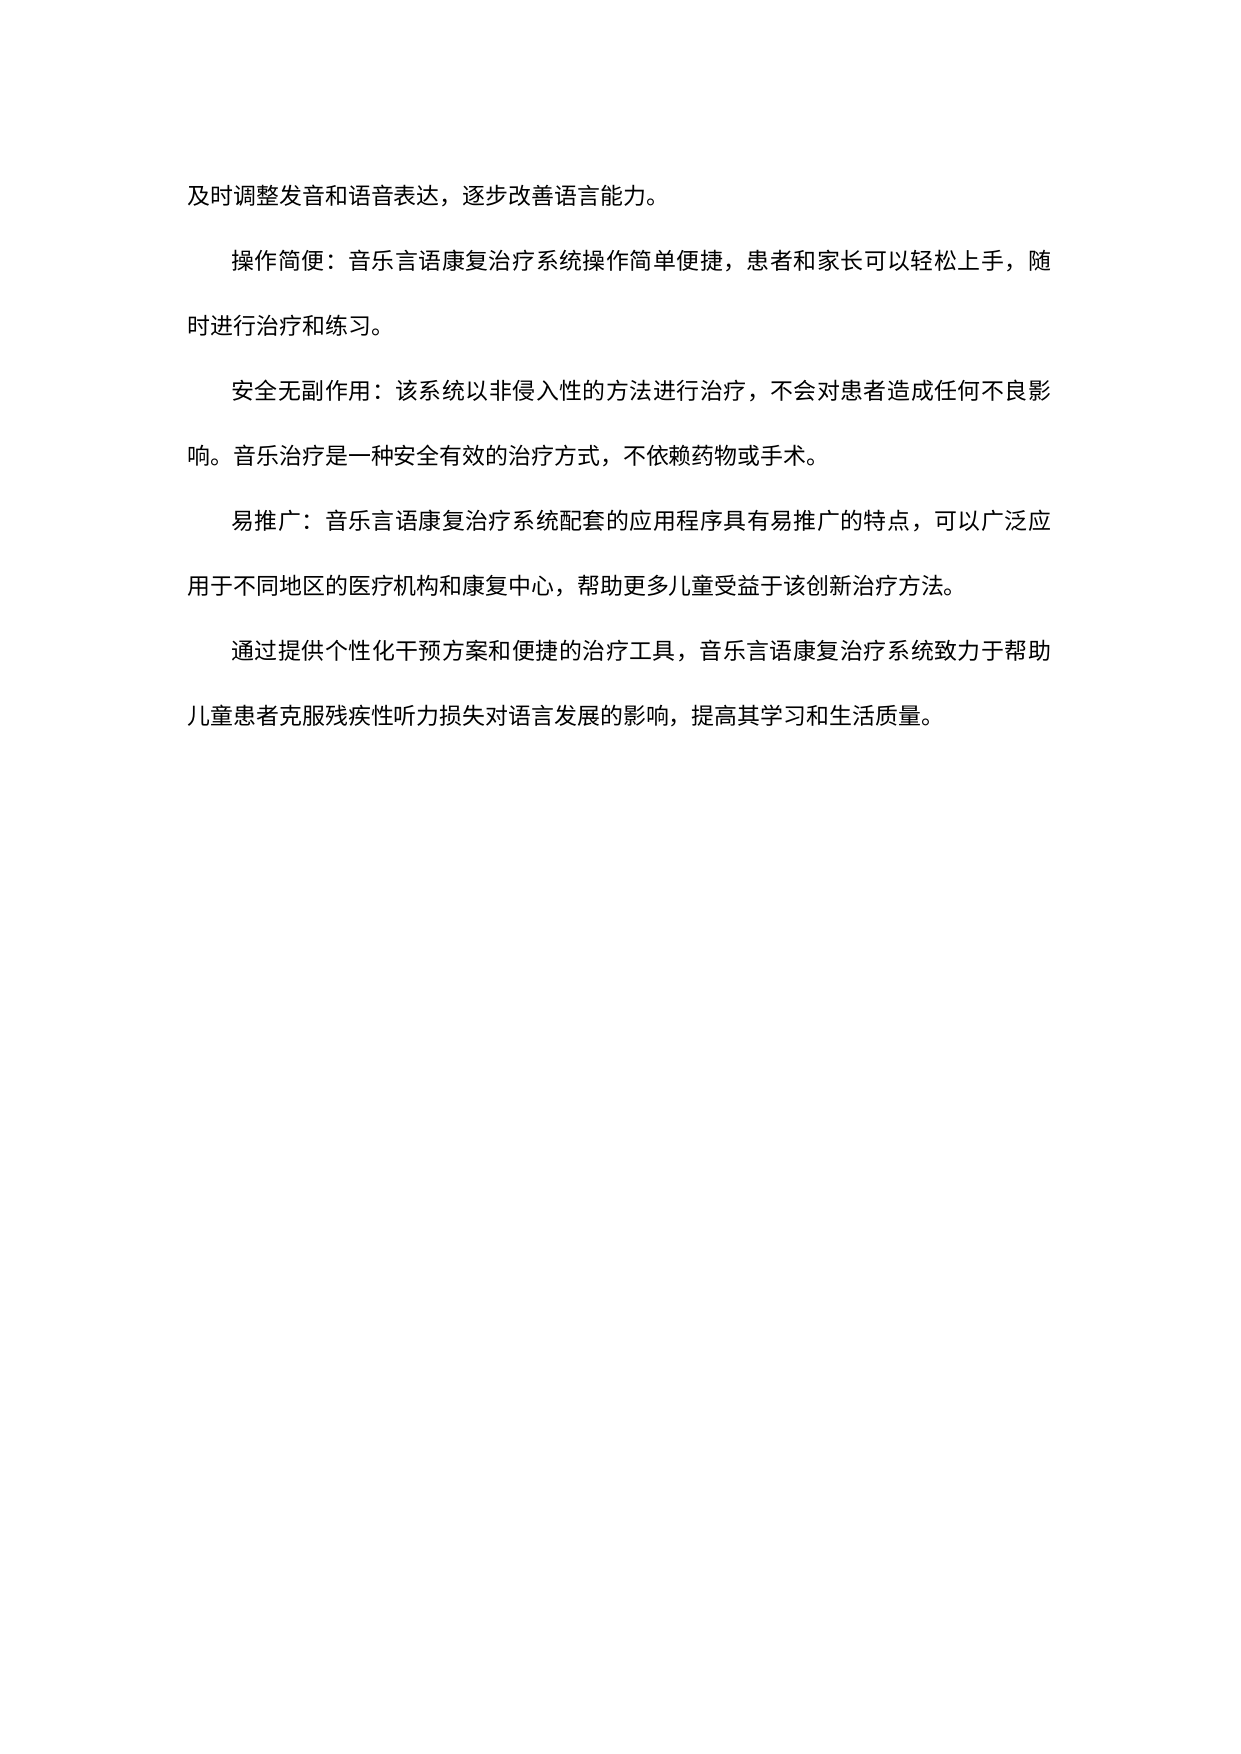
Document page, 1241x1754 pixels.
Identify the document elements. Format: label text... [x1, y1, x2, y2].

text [187, 162, 1053, 227]
text 操作简便：音乐言语康复治疗系统操作简单便捷，患者和家长可以轻松上手，随时进行治疗和练习。 [187, 227, 1053, 357]
text 通过提供个性化干预方案和便捷的治疗工具，音乐言语康复治疗系统致力于帮助儿童患者克服残疾性听力损失对语言发展的影响，提高其学习和生活质量。 [187, 617, 1053, 747]
text 易推广：音乐言语康复治疗系统配套的应用程序具有易推广的特点，可以广泛应用于不同地区的医疗机构和康复中心，帮助更多儿童受益于该创新治疗方法。 [187, 487, 1053, 617]
text 安全无副作用：该系统以非侵入性的方法进行治疗，不会对患者造成任何不良影响。音乐治疗是一种安全有效的治疗方式，不依赖药物或手术。 [187, 357, 1053, 487]
